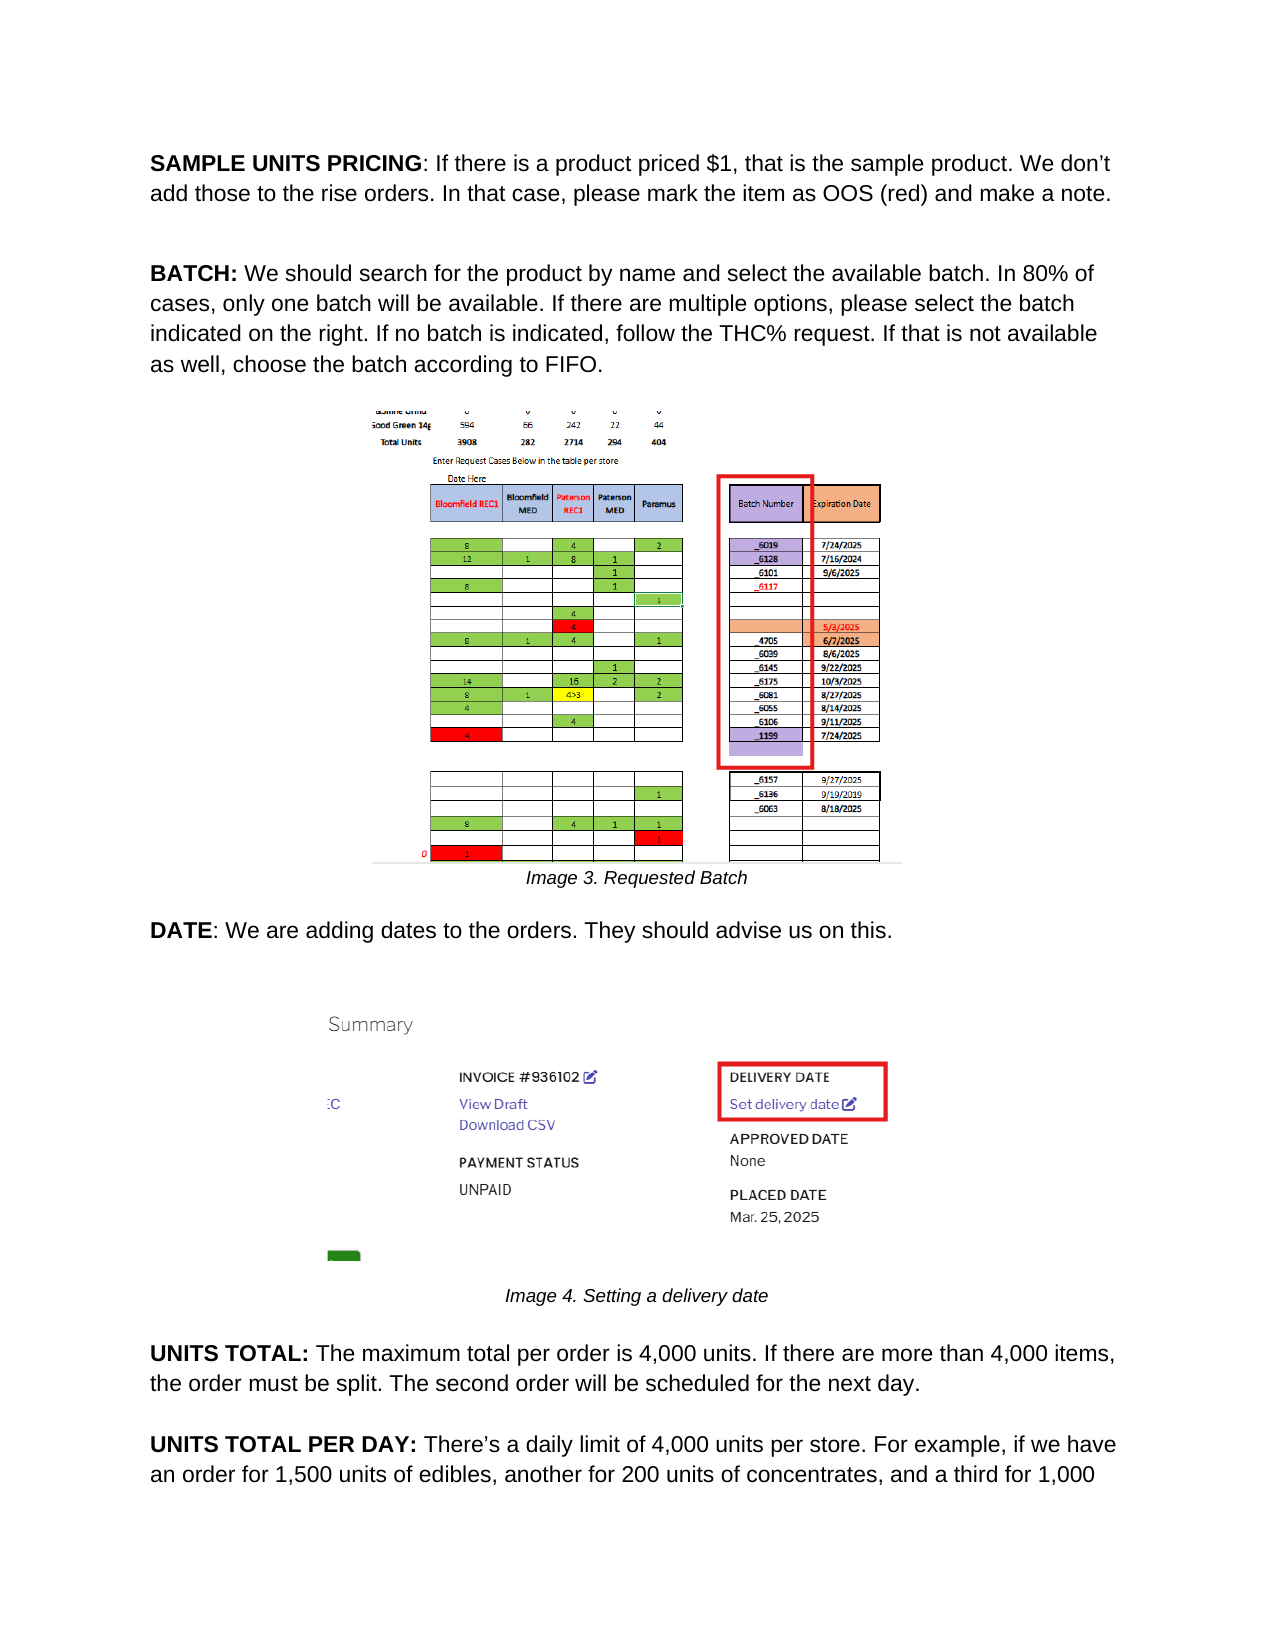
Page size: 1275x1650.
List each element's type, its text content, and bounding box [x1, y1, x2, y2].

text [150, 1431, 1125, 1487]
text Image 3. Requested Batch [150, 867, 1125, 889]
text Image 4. Setting a delivery date [150, 1285, 1125, 1307]
picture [327, 996, 948, 1261]
picture [372, 411, 903, 864]
text DATE: We are adding dates to the orders. They should advise us on this. [150, 917, 1125, 943]
text BATCH: We should search for the product by name and select the available batch. In 80% of cases, only one batch will be available. If there are multiple options, please select the batch indicated on the right. If no batch is indicated, follow the THC% request. If that is not available as well, choose the batch according to FIFO. [150, 260, 1125, 377]
text SAMPLE UNITS PRICING: If there is a product priced $1, that is the sample product. We don’t add those to the rise orders. In that case, please mark the item as OOS (red) and make a note. [150, 150, 1125, 207]
text UNITS TOTAL: The maximum total per order is 4,000 units. If there are more than 4,000 items, the order must be split. The second order will be scheduled for the next day. [150, 1340, 1125, 1397]
